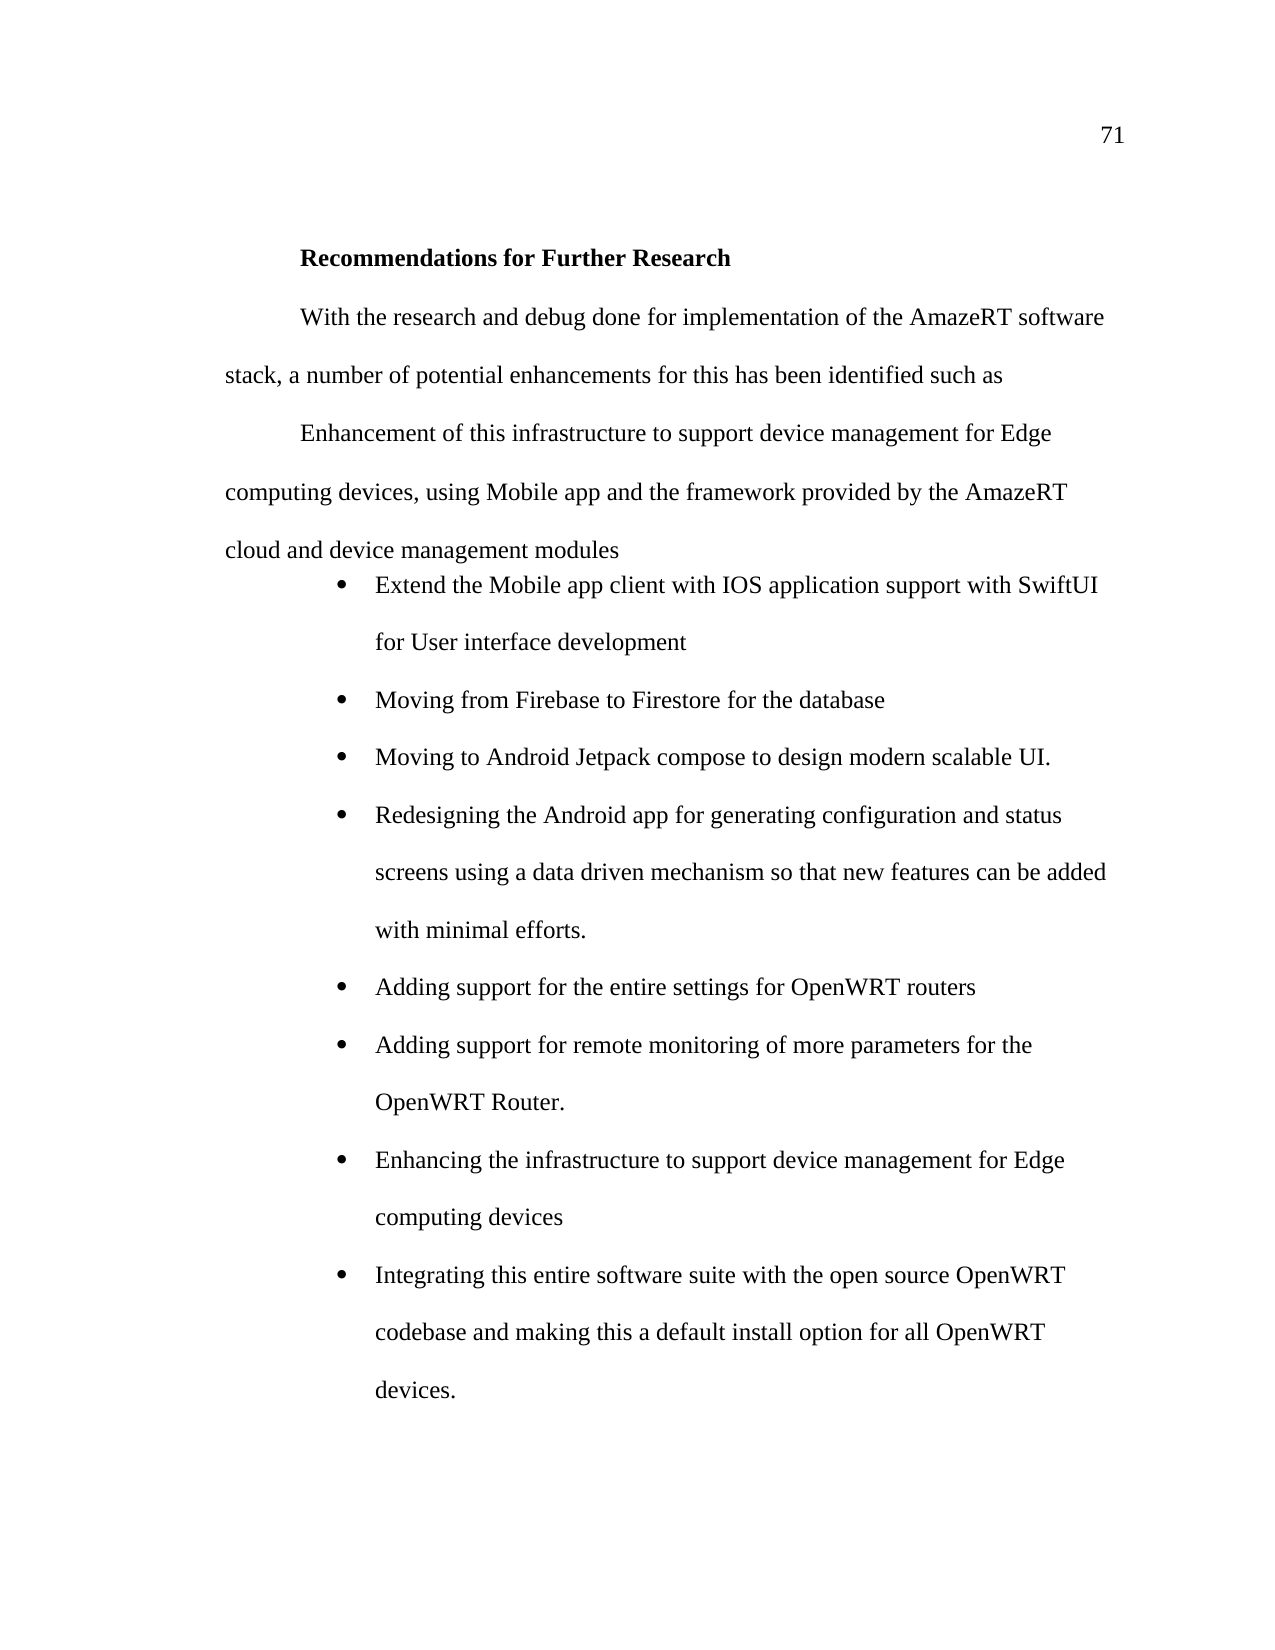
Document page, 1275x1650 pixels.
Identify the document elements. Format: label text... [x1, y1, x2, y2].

subtitle Recommendations for Further Research [225, 220, 1125, 278]
list Adding support for the entire settings for OpenWRT routers [337, 972, 1125, 1001]
list Integrating this entire software suite with the open source OpenWRT codebase and making this a default install option for all OpenWRT devices. [337, 1260, 1125, 1404]
list Moving to Android Jetpack compose to design modern scalable UI. [337, 742, 1125, 771]
text With the research and debug done for implementation of the AmazeRT software stack, a number of potential enhancements for this has been identified such as [225, 278, 1125, 395]
list Redesigning the Android app for generating configuration and status screens using a data driven mechanism so that new features can be added with minimal efforts. [337, 800, 1125, 944]
list Moving from Firebase to Firestore for the database [337, 685, 1125, 714]
list Extend the Mobile app client with IOS application support with SwiftUI for User interface development [337, 570, 1125, 656]
list Enhancing the infrastructure to support device management for Edge computing devices [337, 1145, 1125, 1231]
text Enhancement of this infrastructure to support device management for Edge computing devices, using Mobile app and the framework provided by the AmazeRT cloud and device management modules [225, 395, 1125, 570]
list Adding support for remote monitoring of more parameters for the OpenWRT Router. [337, 1030, 1125, 1116]
